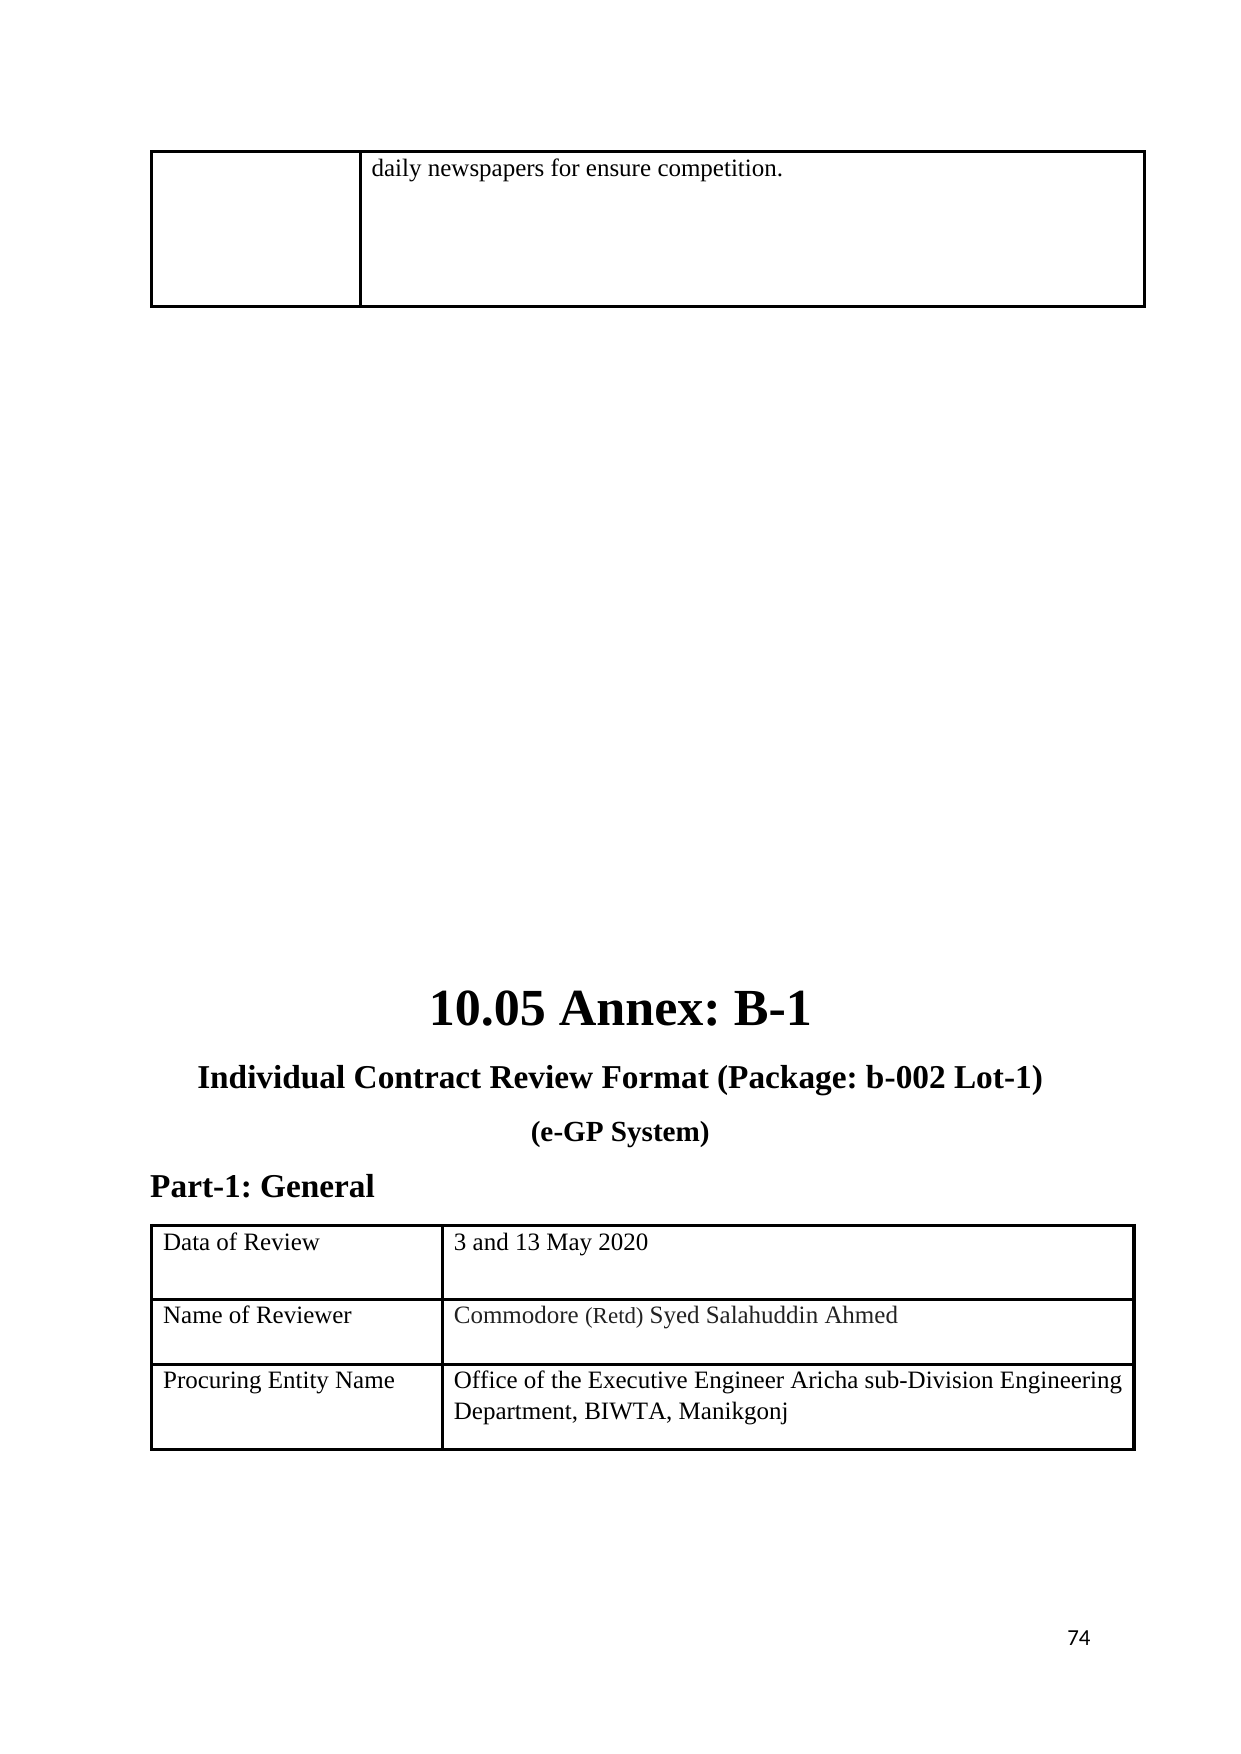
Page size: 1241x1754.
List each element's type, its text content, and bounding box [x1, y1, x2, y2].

table_cell Name of Reviewer [153, 1301, 441, 1362]
table_cell Procuring Entity Name [153, 1366, 441, 1448]
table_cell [153, 153, 359, 305]
table_cell Commodore (Retd) Syed Salahuddin Ahmed [444, 1301, 1132, 1362]
table_header 3 and 13 May 2020 [444, 1227, 1132, 1297]
text Individual Contract Review Format (Package: b-002 Lot-1) [150, 1057, 1090, 1096]
text Part-1: General [150, 1167, 1090, 1205]
table_cell Office of the Executive Engineer Aricha sub-Division Engineering Department, BIWTA, Manikgonj [444, 1366, 1132, 1448]
text (e-GP System) [150, 1114, 1090, 1148]
table_header Data of Review [153, 1227, 441, 1297]
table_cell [362, 153, 1143, 305]
text 10.05 Annex: B-1 [150, 977, 1090, 1037]
